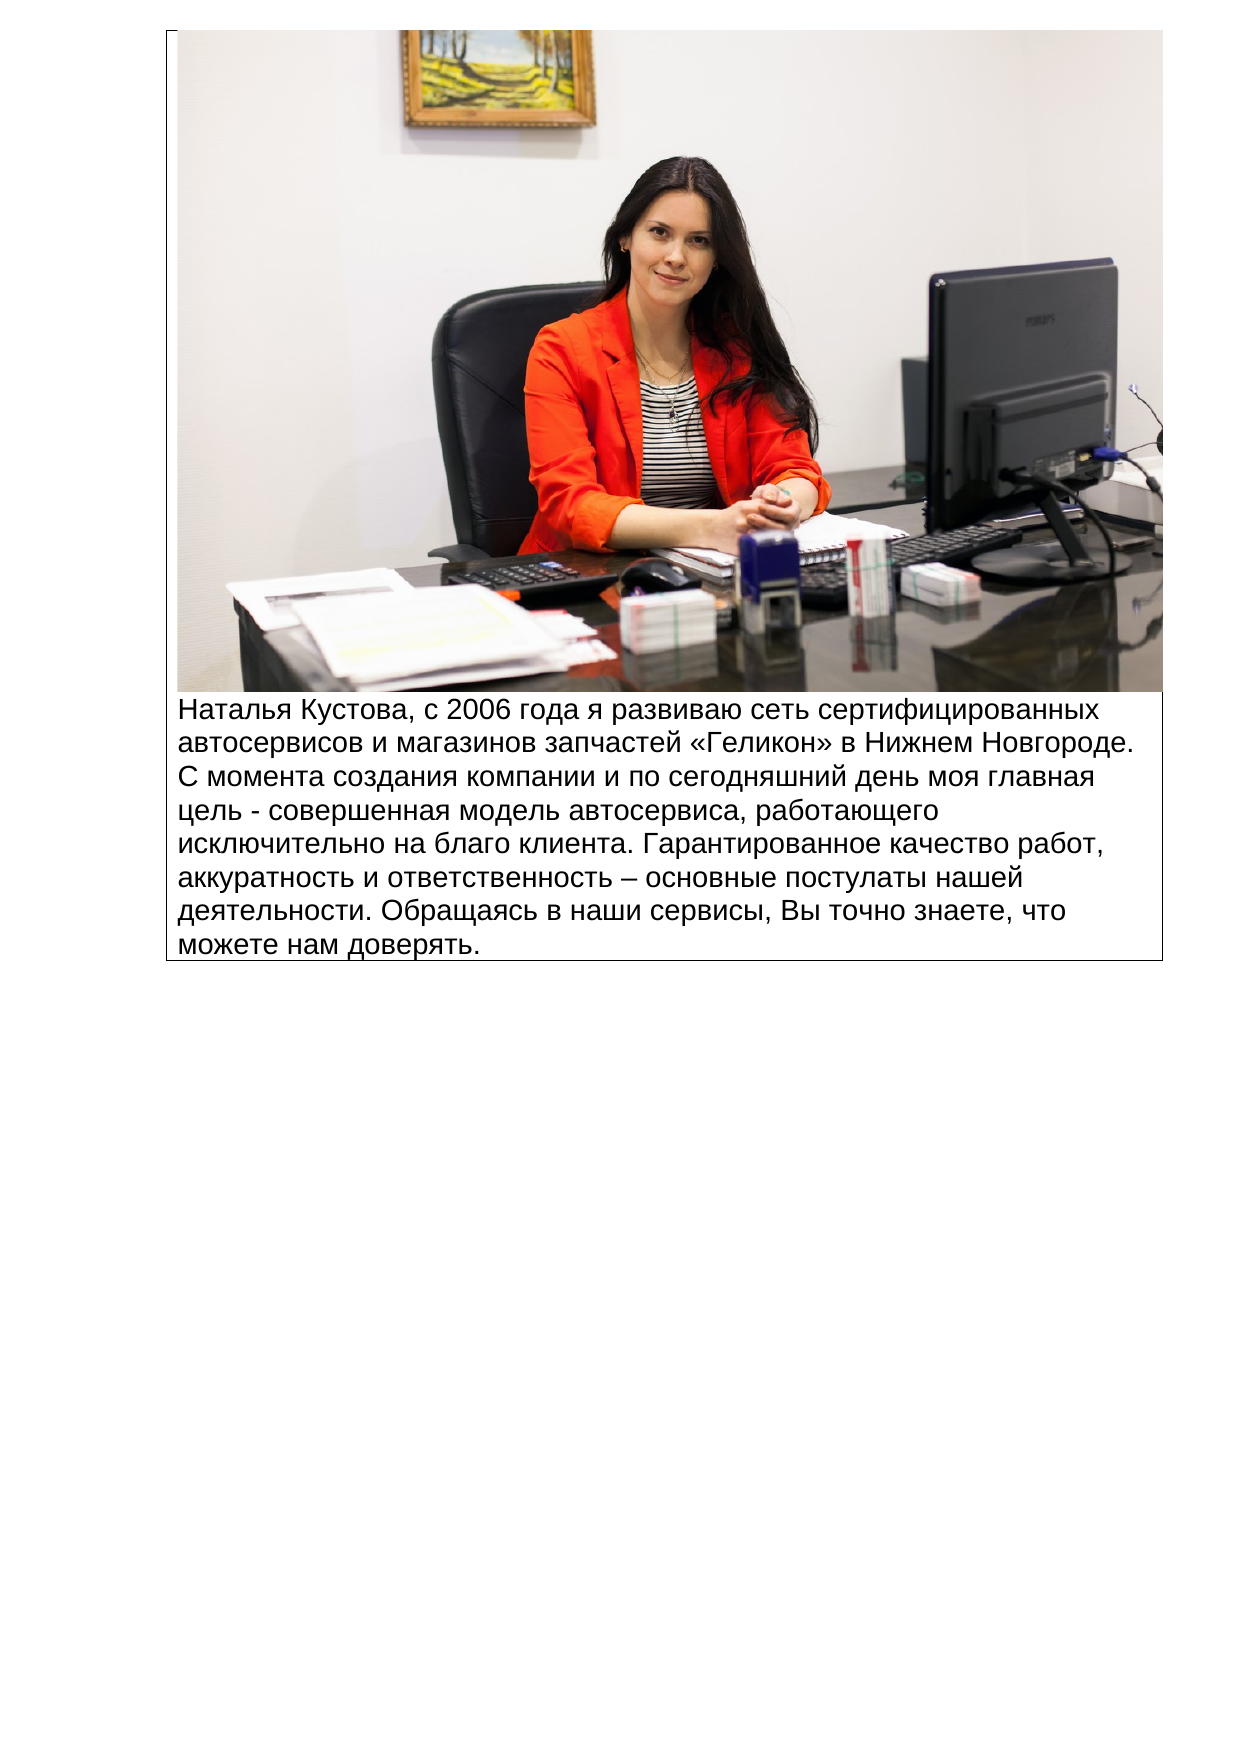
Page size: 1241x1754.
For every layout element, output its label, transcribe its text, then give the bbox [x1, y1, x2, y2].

picture [177, 30, 1163, 692]
table_cell Наталья Кустова, с 2006 года я развиваю сеть сертифицированных автосервисов и магазинов запчастей «Геликон» в Нижнем Новгороде. С момента создания компании и по сегодняшний день моя главная цель - совершенная модель автосервиса, работающего исключительно на благо клиента. Гарантированное качество работ, аккуратность и ответственность – основные постулаты нашей деятельности. Обращаясь в наши сервисы, Вы точно знаете, что можете нам доверять. [167, 31, 1162, 960]
